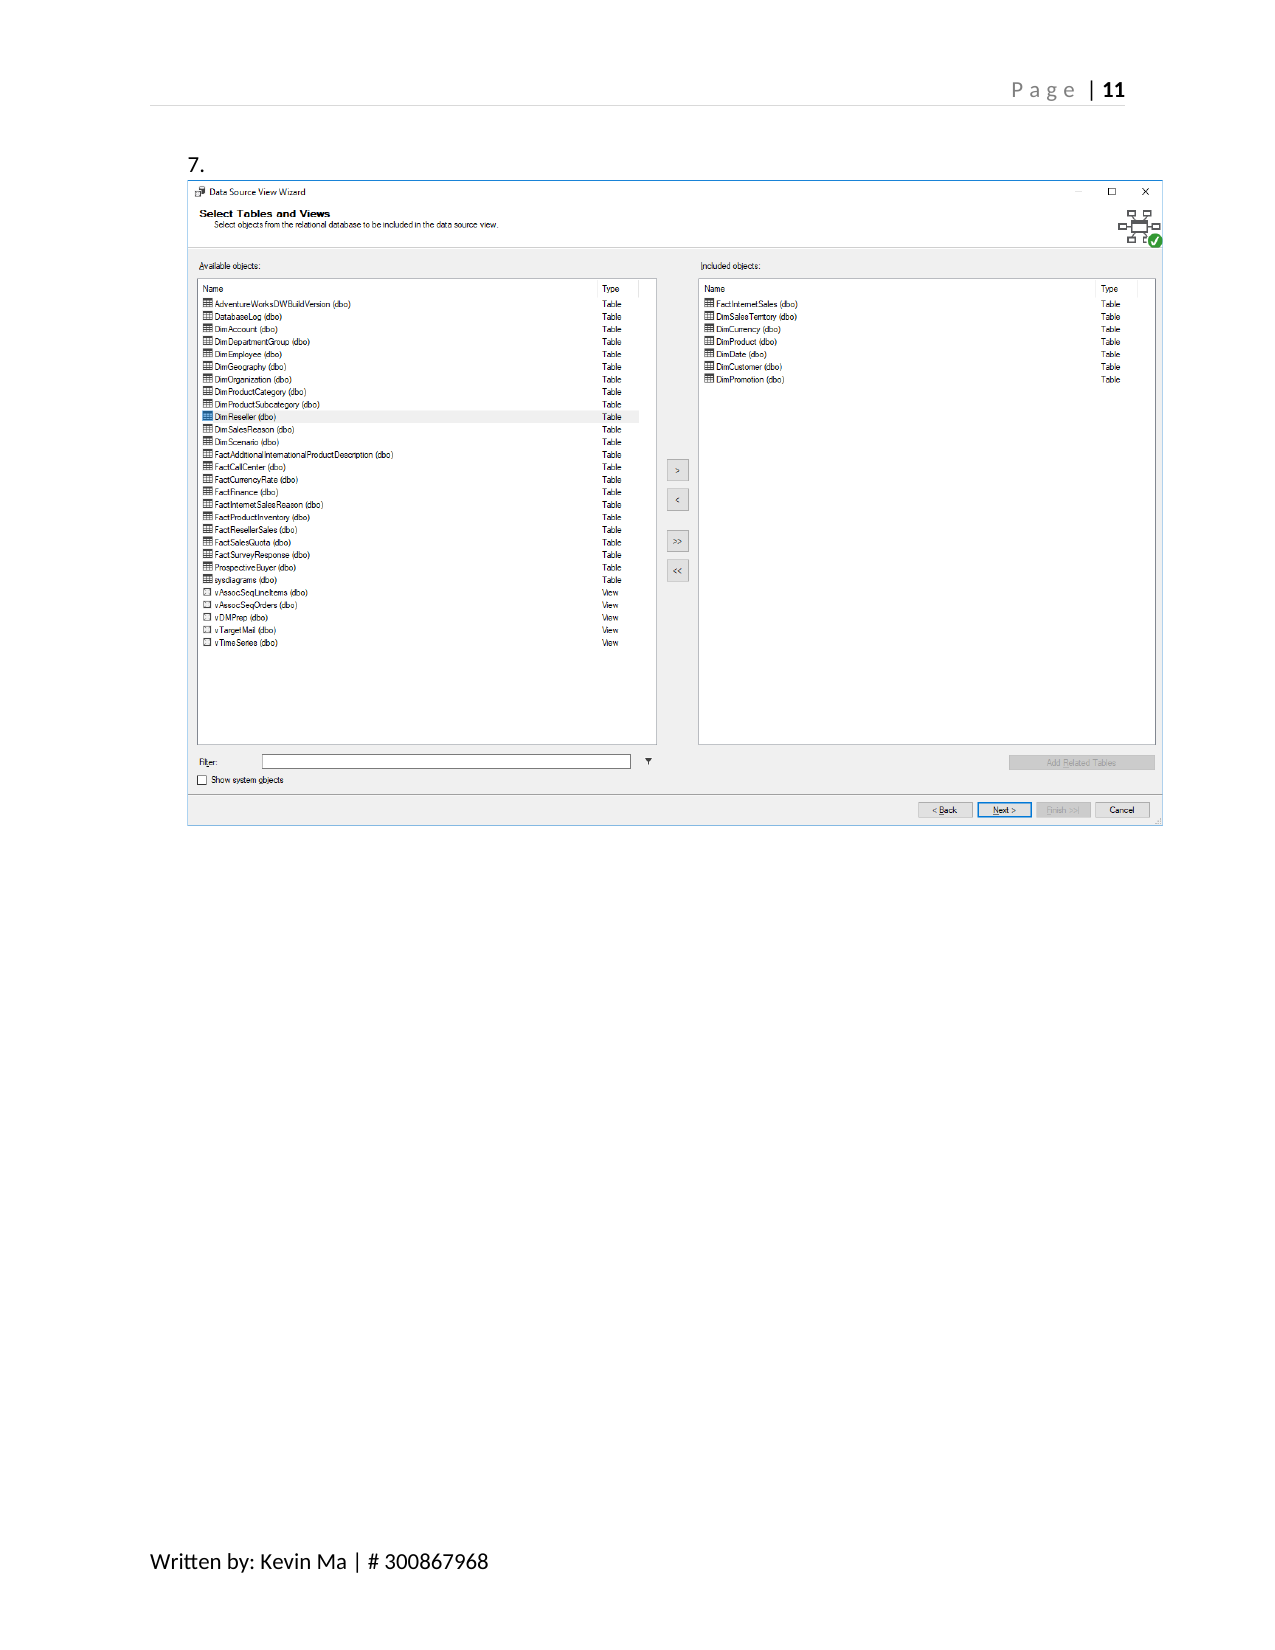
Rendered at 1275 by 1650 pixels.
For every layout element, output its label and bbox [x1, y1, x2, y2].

picture [187, 180, 1163, 826]
